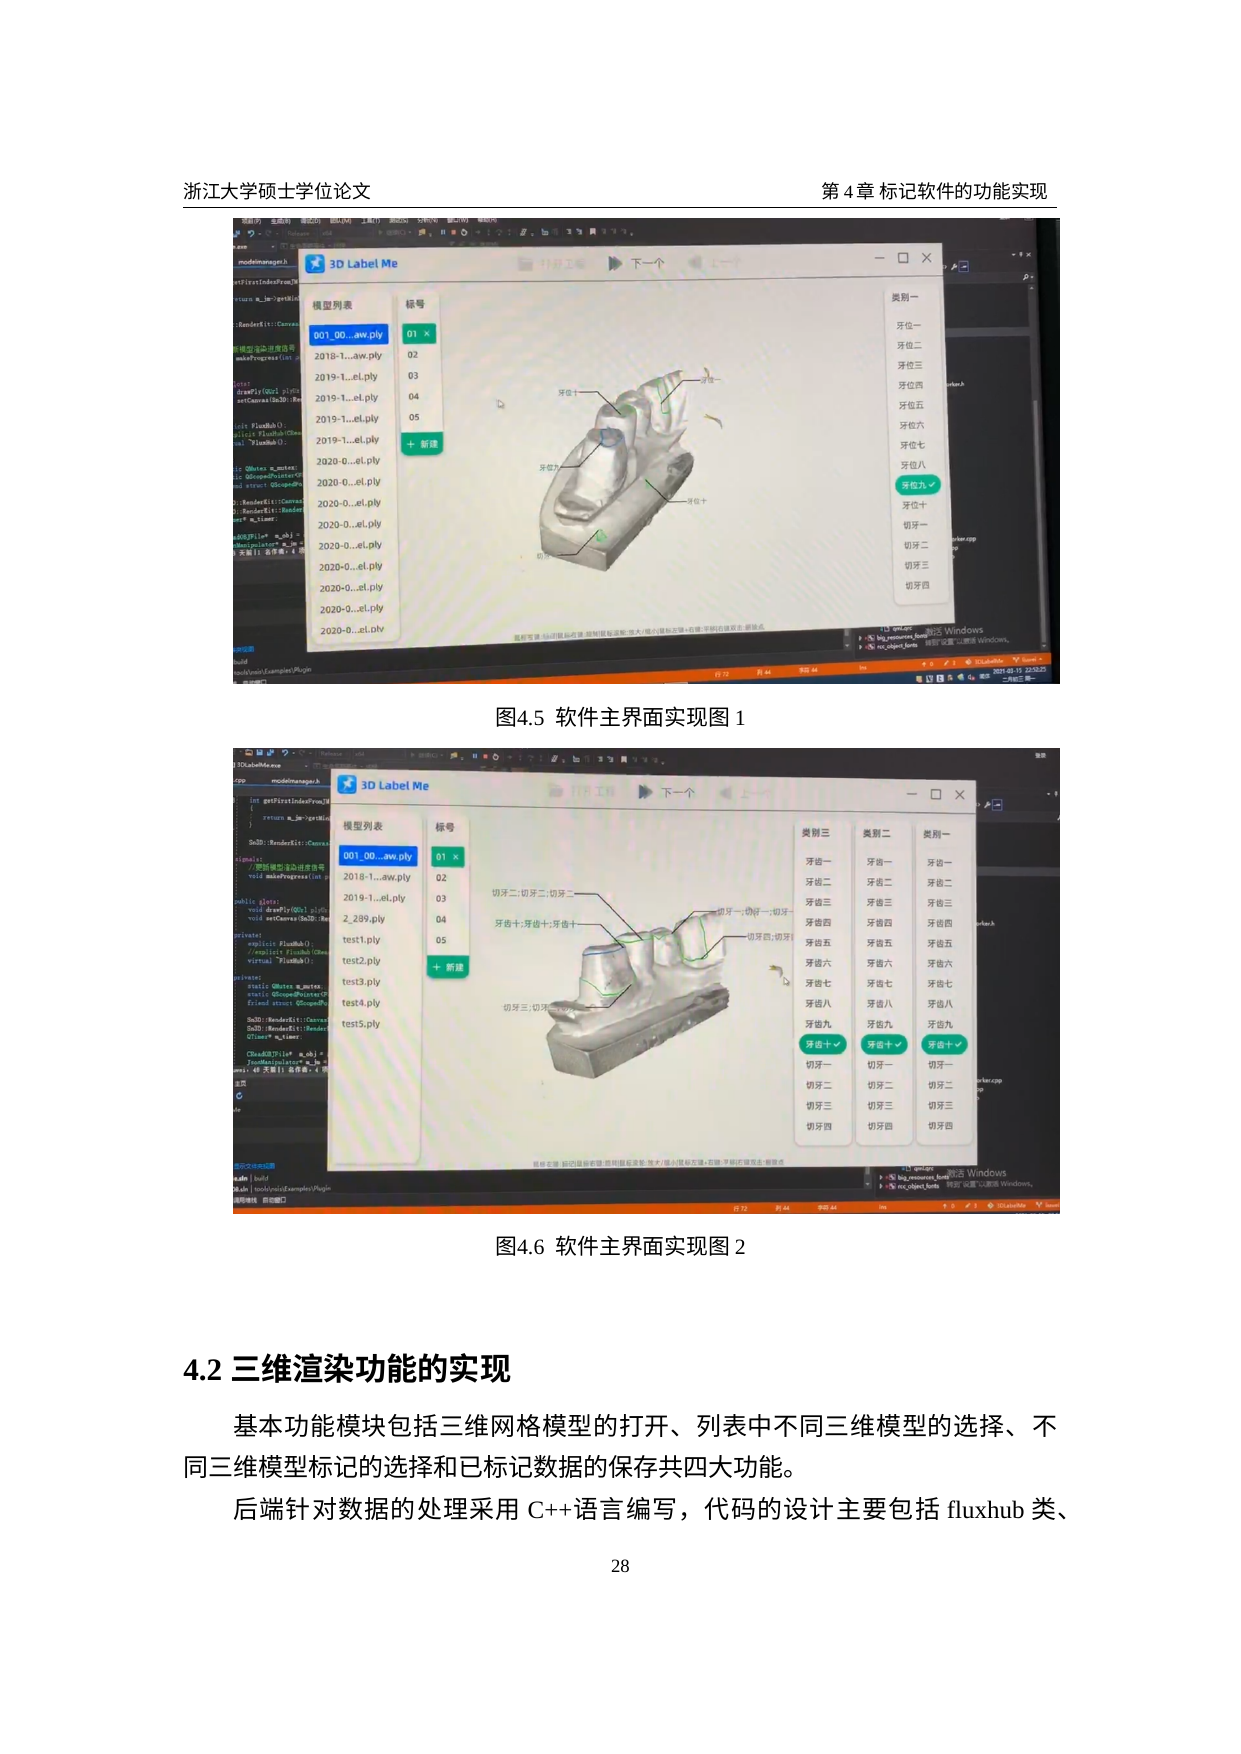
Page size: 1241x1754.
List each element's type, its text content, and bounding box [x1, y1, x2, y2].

subtitle 三维渲染功能的实现 [183, 1344, 1057, 1389]
text 基本功能模块包括三维网格模型的打开、列表中不同三维模型的选择、不同三维模型标记的选择和已标记数据的保存共四大功能。 [183, 1402, 1057, 1485]
picture [233, 218, 1060, 684]
picture [233, 748, 1060, 1214]
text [183, 1485, 1057, 1527]
